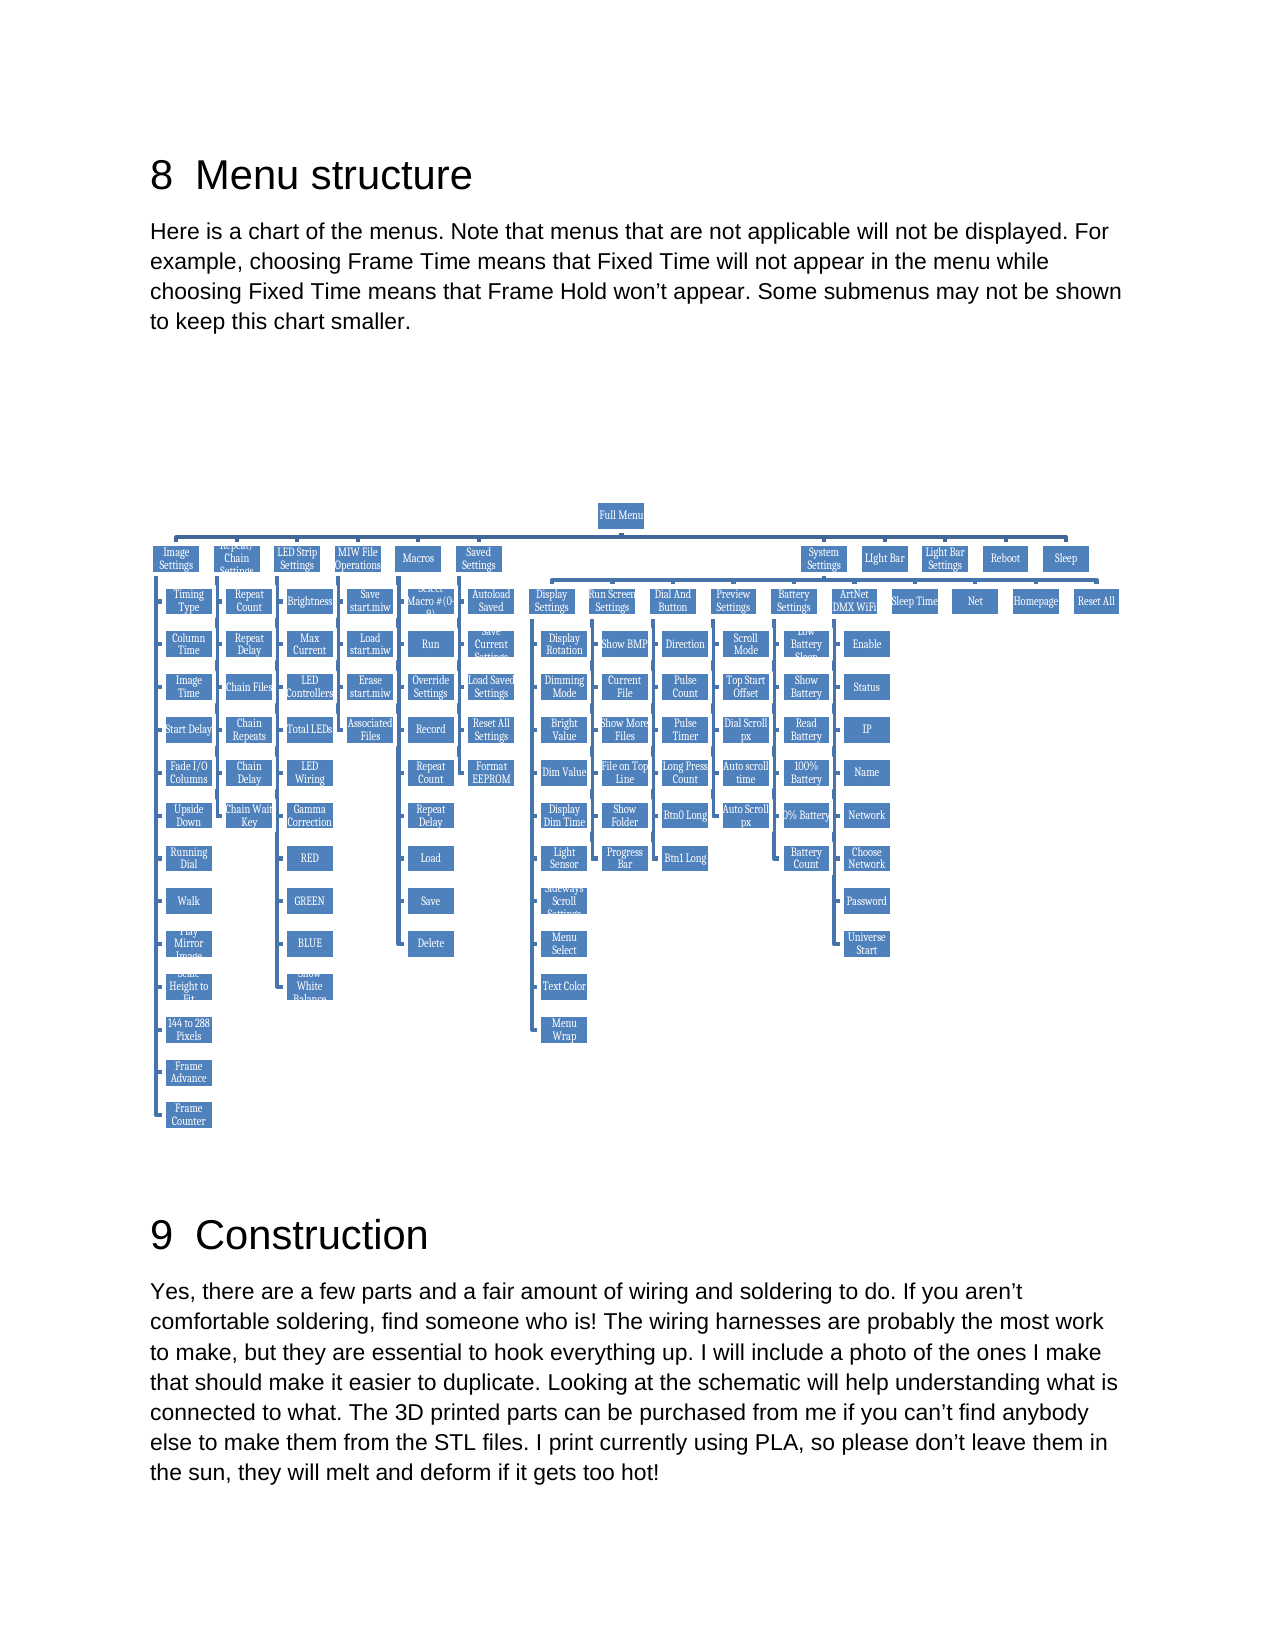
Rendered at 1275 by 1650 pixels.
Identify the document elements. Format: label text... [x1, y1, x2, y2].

subtitle Construction [150, 1211, 1125, 1258]
text Yes, there are a few parts and a fair amount of wiring and soldering to do. If you aren’t comfortable soldering, find someone who is! The wiring harnesses are probably the most work to make, but they are essential to hook everything up. I will include a photo of the ones I make that should make it easier to duplicate. Looking at the schematic will help understanding what is connected to what. The 3D printed parts can be purchased from me if you can’t find anybody else to make them from the STL files. I print currently using PLA, so please don’t leave them in the sun, they will melt and deform if it gets too hot! [150, 1278, 1125, 1486]
subtitle Menu structure [150, 150, 1125, 198]
text Here is a chart of the menus. Note that menus that are not applicable will not be displayed. For example, choosing Frame Time means that Fixed Time will not appear in the menu while choosing Fixed Time means that Frame Hold won’t appear. Some submenus may not be shown to keep this chart smaller. [150, 218, 1125, 1135]
